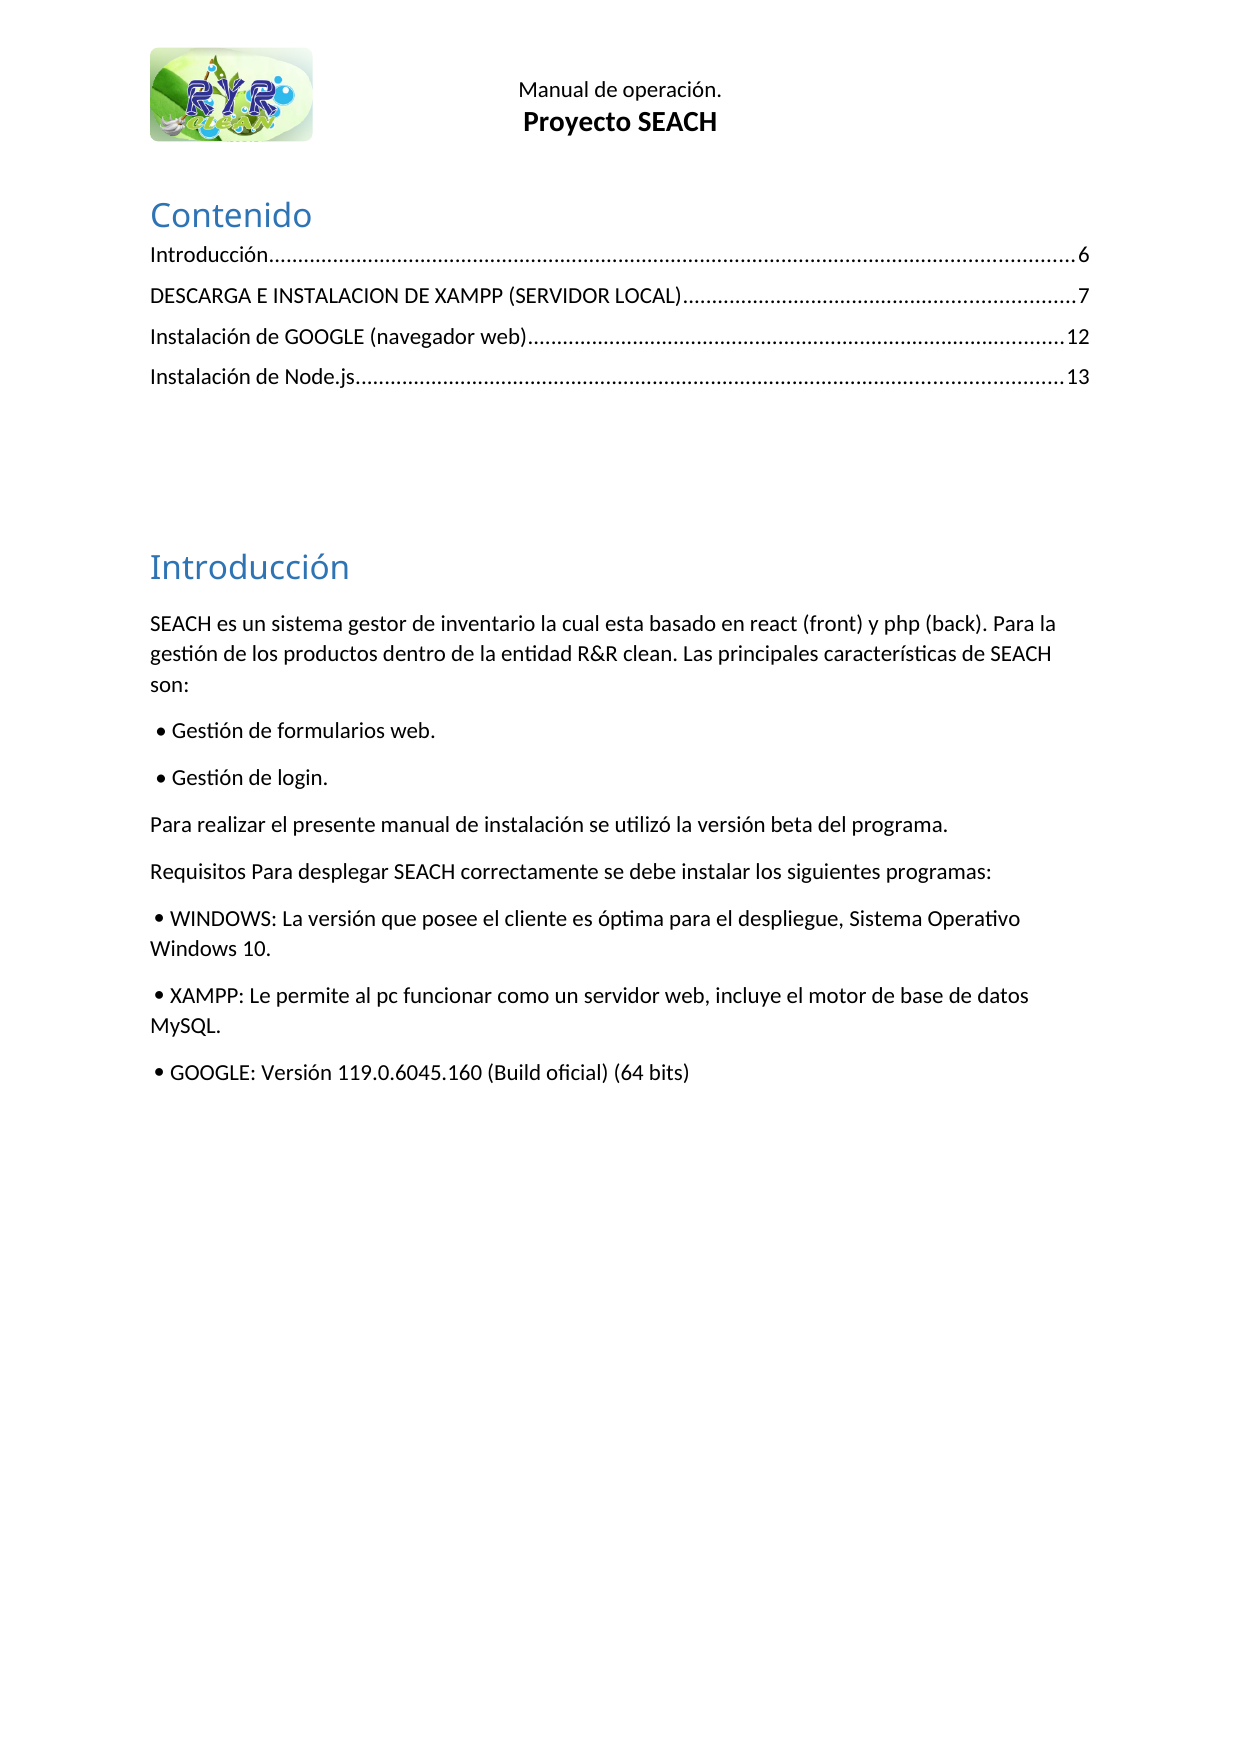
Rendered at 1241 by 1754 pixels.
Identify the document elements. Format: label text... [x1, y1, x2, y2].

text XAMPP: Le permite al pc funcionar como un servidor web, incluye el motor de base de datos MySQL. [150, 981, 1090, 1039]
text WINDOWS: La versión que posee el cliente es óptima para el despliegue, Sistema Operativo Windows 10. [150, 904, 1090, 962]
text GOOGLE: Versión 119.0.6045.160 (Build oficial) (64 bits) [150, 1058, 1090, 1086]
text • Gestión de login. [150, 763, 1090, 792]
text Introducción [150, 544, 1090, 589]
text Para realizar el presente manual de instalación se utilizó la versión beta del programa. [150, 810, 1090, 838]
text Requisitos Para desplegar SEACH correctamente se debe instalar los siguientes programas: [150, 857, 1090, 885]
picture [150, 47, 313, 142]
text SEACH es un sistema gestor de inventario la cual esta basado en react (front) y php (back). Para la gestión de los productos dentro de la entidad R&R clean. Las principales características de SEACH son: [150, 609, 1090, 698]
text • Gestión de formularios web. [150, 717, 1090, 745]
